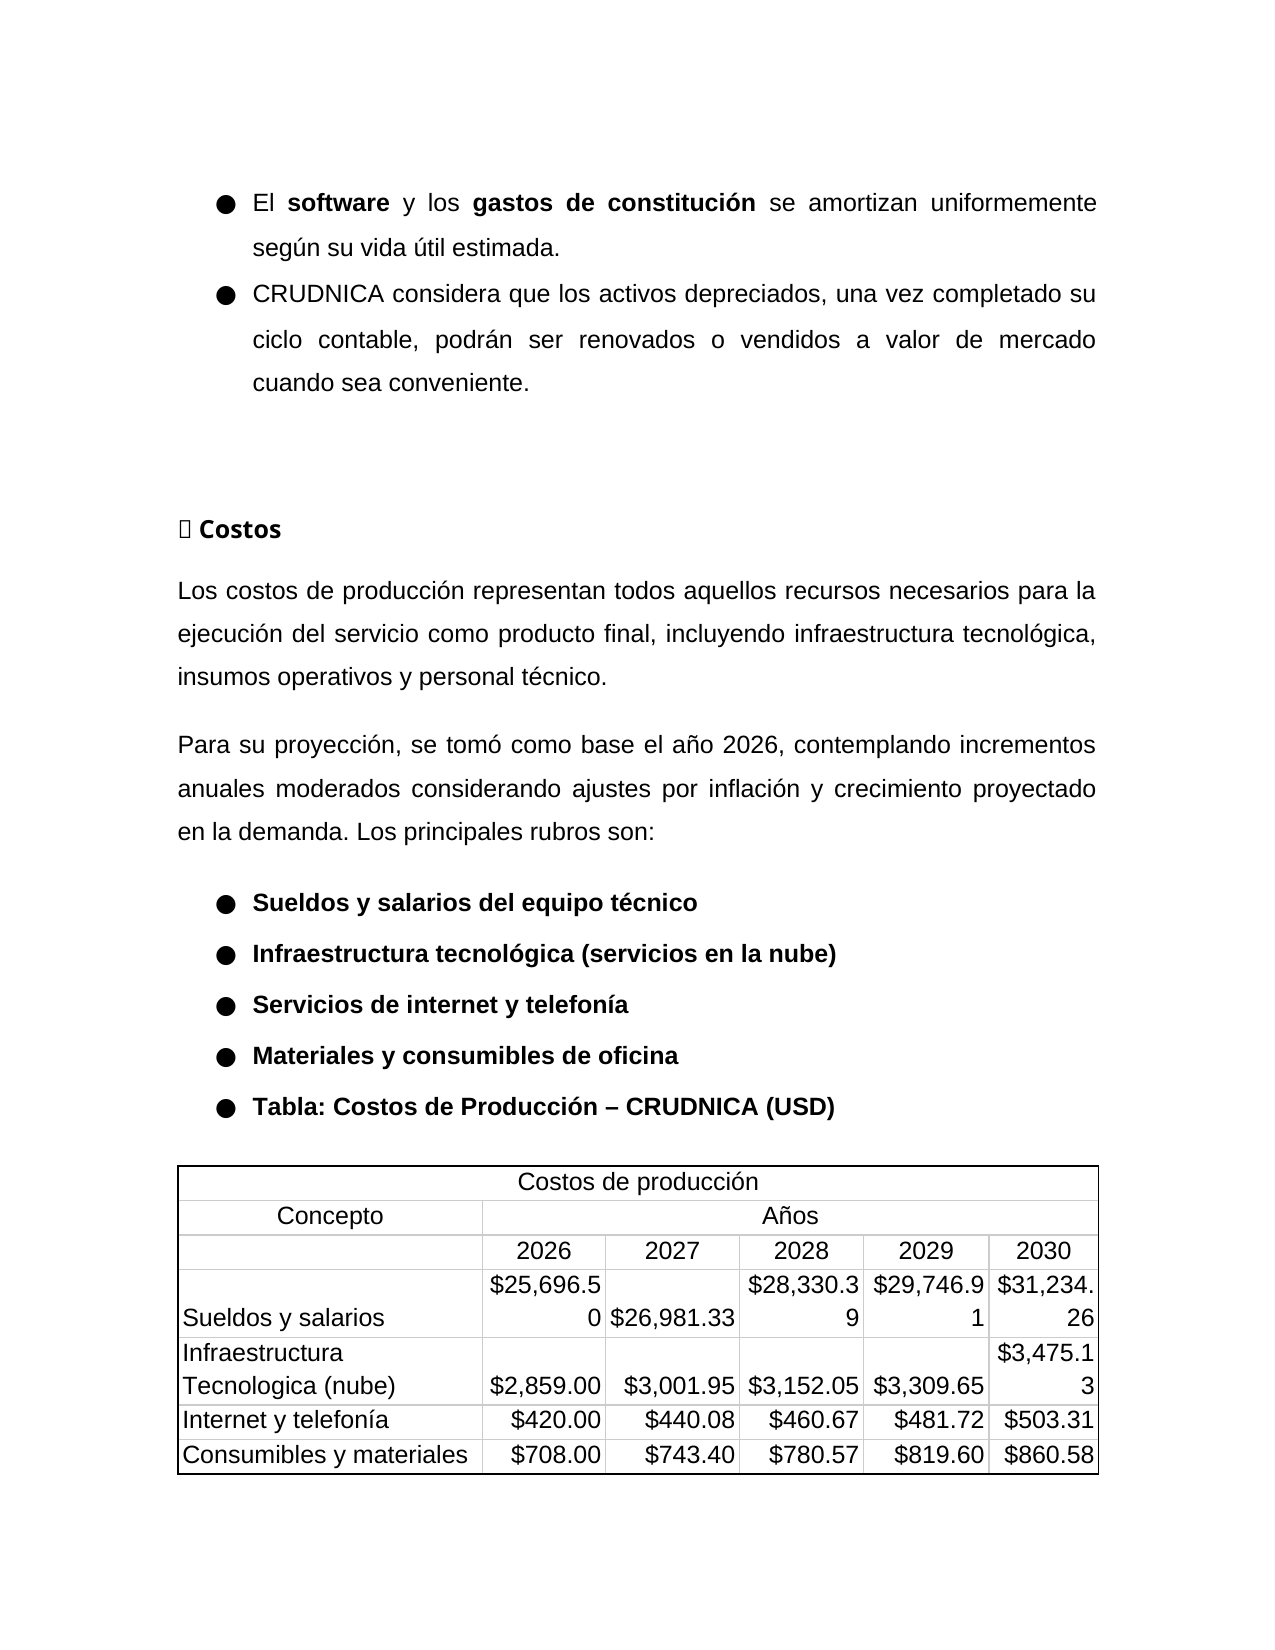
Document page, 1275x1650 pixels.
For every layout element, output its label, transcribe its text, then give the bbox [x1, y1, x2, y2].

table_cell 2026 [483, 1236, 605, 1269]
table_cell Infraestructura Tecnologica (nube) [179, 1338, 482, 1404]
table_cell $3,001.95 [606, 1338, 739, 1404]
table_cell $819.60 [864, 1440, 988, 1473]
table_cell 2027 [606, 1236, 739, 1269]
table_cell $3,475.13 [990, 1338, 1098, 1404]
table_cell 2029 [864, 1236, 988, 1269]
list Tabla: Costos de Producción – CRUDNICA (USD) [215, 1089, 1098, 1123]
table_cell $29,746.91 [864, 1270, 988, 1336]
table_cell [179, 1440, 482, 1473]
table_cell $26,981.33 [606, 1270, 739, 1336]
table_cell $420.00 [483, 1406, 605, 1438]
table_cell $481.72 [864, 1406, 988, 1438]
text Los costos de producción representan todos aquellos recursos necesarios para la ejecución del servicio como producto final, incluyendo infraestructura tecnológica, insumos operativos y personal técnico. [177, 576, 1098, 691]
table_header Costos de producción [179, 1167, 1098, 1199]
table_cell $2,859.00 [483, 1338, 605, 1404]
table_cell Años [483, 1201, 1098, 1234]
table_cell Internet y telefonía [179, 1406, 482, 1438]
table_cell [179, 1236, 482, 1269]
table_cell $3,309.65 [864, 1338, 988, 1404]
table_cell 2030 [990, 1236, 1098, 1269]
list Materiales y consumibles de oficina [215, 1038, 1098, 1072]
table_cell $860.58 [990, 1440, 1098, 1473]
list Sueldos y salarios del equipo técnico [215, 885, 1098, 919]
table_cell $743.40 [606, 1440, 739, 1473]
table_cell $25,696.50 [483, 1270, 605, 1336]
list Servicios de internet y telefonía [215, 987, 1098, 1021]
table_cell Concepto [179, 1201, 482, 1234]
table_cell Sueldos y salarios [179, 1270, 482, 1336]
list El software y los gastos de constitución se amortizan uniformemente según su vida útil estimada. [215, 184, 1098, 262]
table_cell $31,234.26 [990, 1270, 1098, 1336]
table_cell $780.57 [740, 1440, 863, 1473]
list CRUDNICA considera que los activos depreciados, una vez completado su ciclo contable, podrán ser renovados o vendidos a valor de mercado cuando sea conveniente. [215, 276, 1098, 396]
list Infraestructura tecnológica (servicios en la nube) [215, 936, 1098, 970]
table_cell $440.08 [606, 1406, 739, 1438]
text Para su proyección, se tomó como base el año 2026, contemplando incrementos anuales moderados considerando ajustes por inflación y crecimiento proyectado en la demanda. Los principales rubros son: [177, 730, 1098, 845]
table_cell 2028 [740, 1236, 863, 1269]
table_cell $460.67 [740, 1406, 863, 1438]
table_cell $503.31 [990, 1406, 1098, 1438]
table_cell $708.00 [483, 1440, 605, 1473]
table_cell $3,152.05 [740, 1338, 863, 1404]
text  Costos [177, 512, 1098, 546]
table_cell $28,330.39 [740, 1270, 863, 1336]
